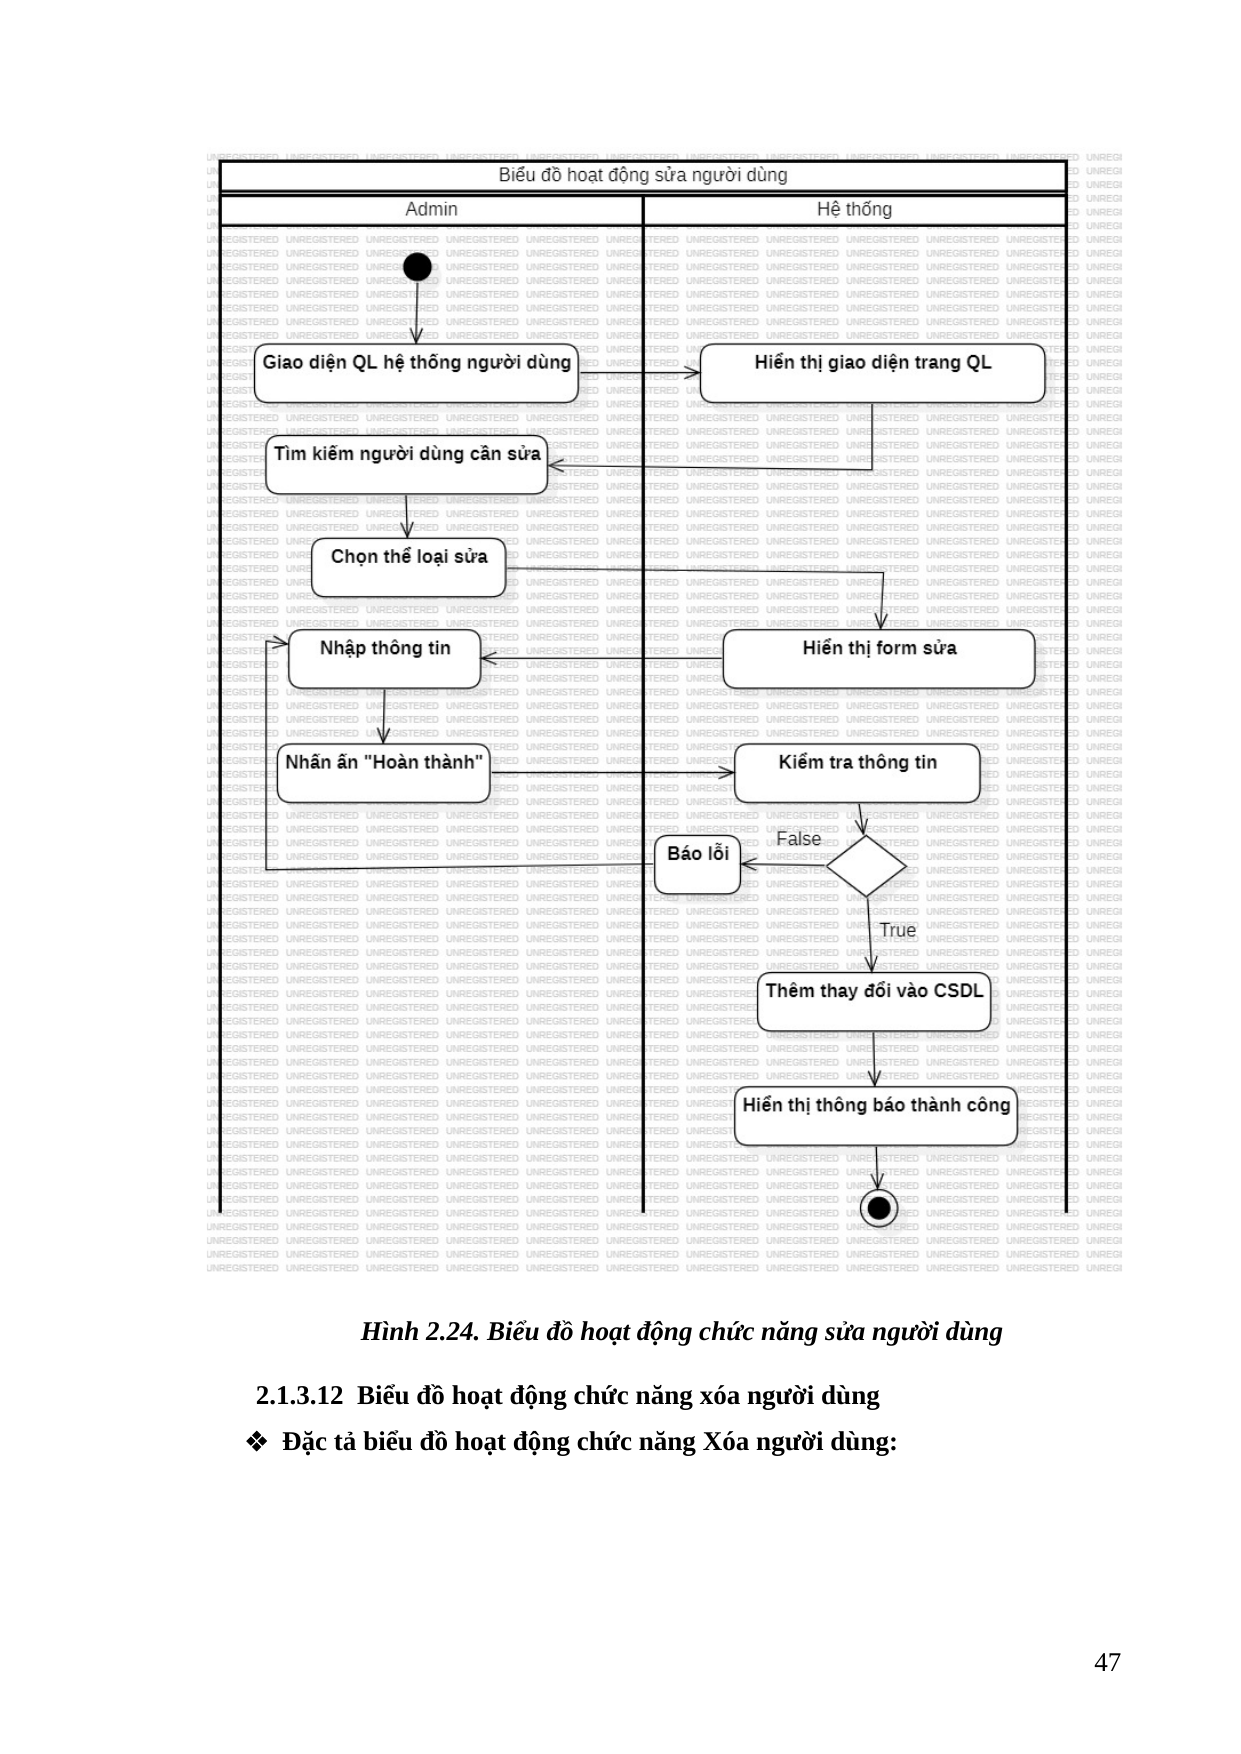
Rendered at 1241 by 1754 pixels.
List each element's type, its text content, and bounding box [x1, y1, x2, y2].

subtitle Biểu đồ hoạt động chức năng xóa người dùng [256, 1379, 1122, 1410]
picture [206, 147, 1123, 1284]
list Đặc tả biểu đồ hoạt động chức năng Xóa người dùng: [244, 1426, 1122, 1457]
text Hình 2.24. Biểu đồ hoạt động chức năng sửa người dùng [244, 1316, 1122, 1347]
